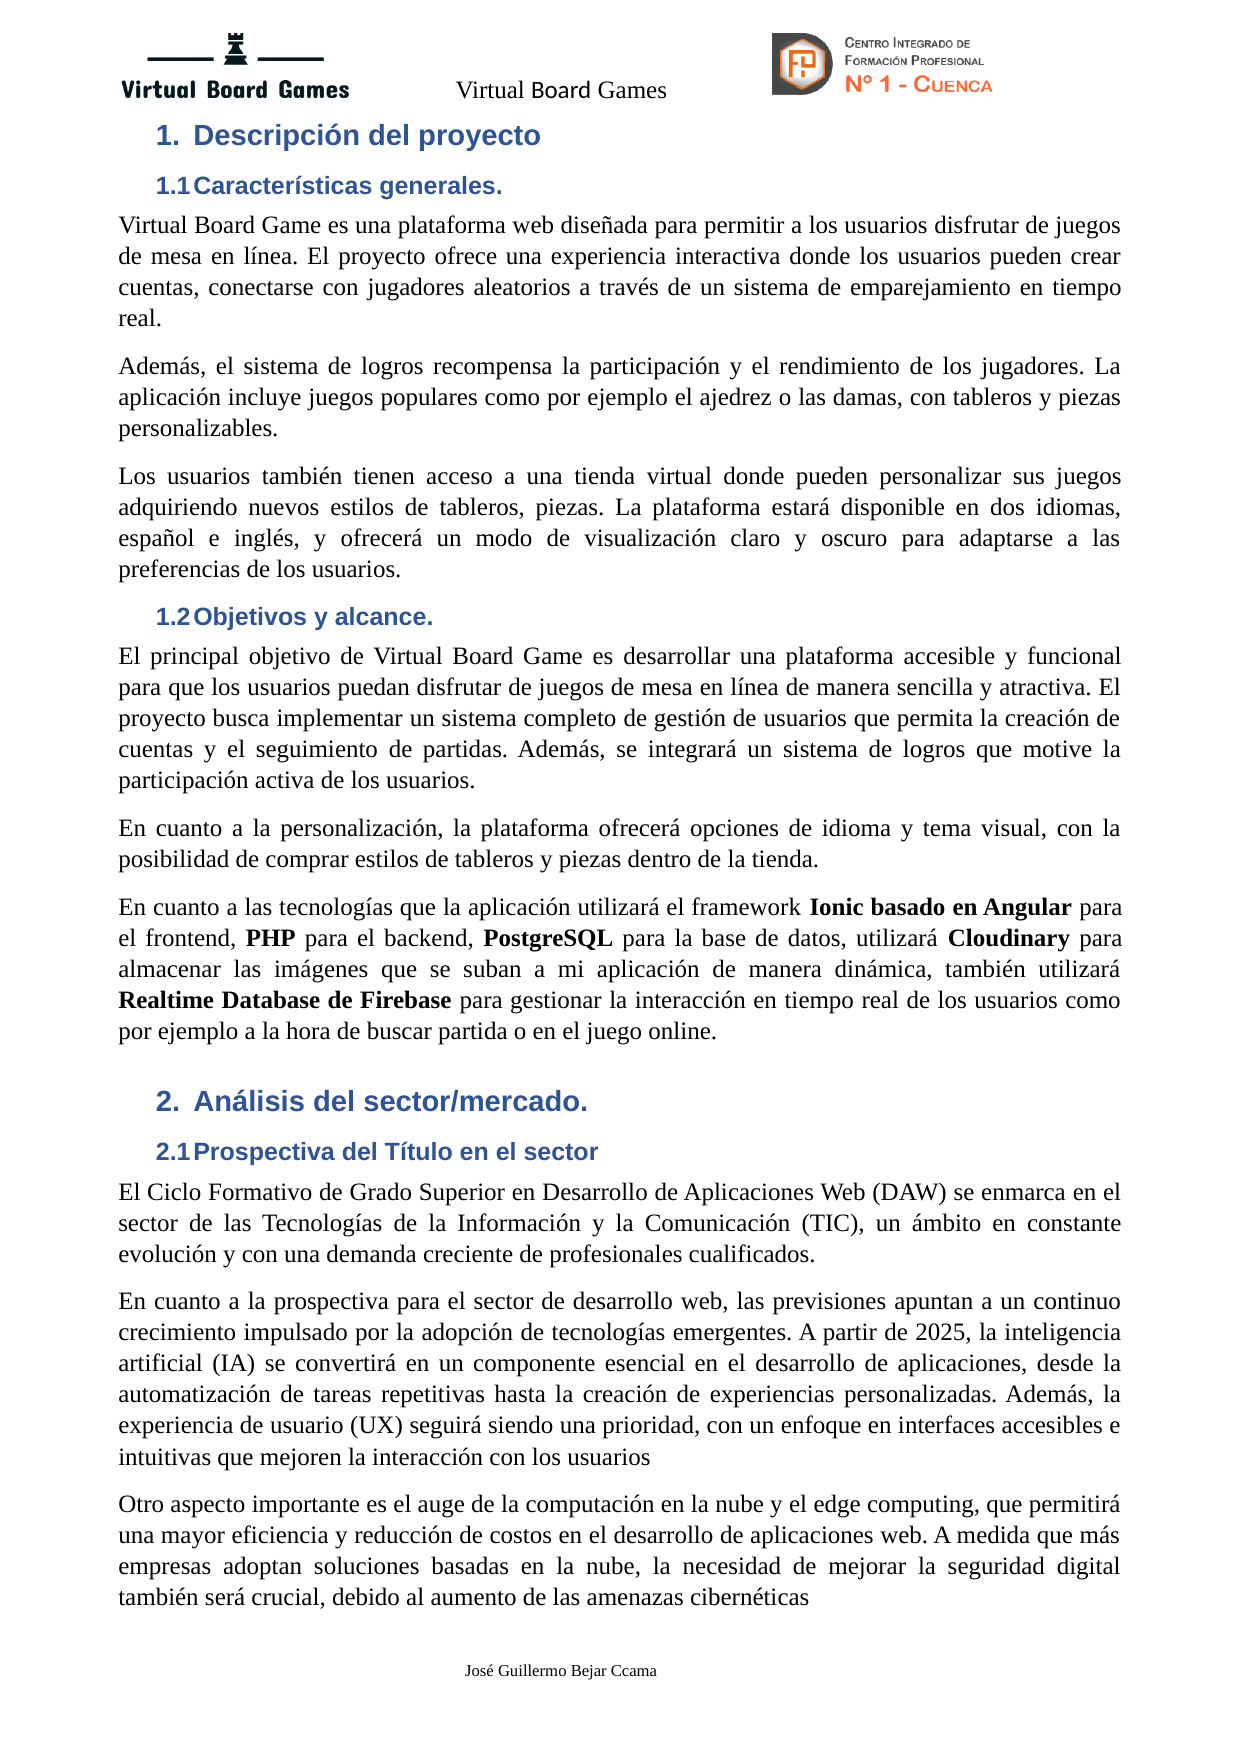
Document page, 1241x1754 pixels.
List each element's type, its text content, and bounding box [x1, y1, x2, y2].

text Además, el sistema de logros recompensa la participación y el rendimiento de los jugadores. La aplicación incluye juegos populares como por ejemplo el ajedrez o las damas, con tableros y piezas personalizables. [118, 351, 1122, 442]
text Otro aspecto importante es el auge de la computación en la nube y el edge computing, que permitirá una mayor eficiencia y reducción de costos en el desarrollo de aplicaciones web. A medida que más empresas adoptan soluciones basadas en la nube, la necesidad de mejorar la seguridad digital también será crucial, debido al aumento de las amenazas cibernéticas​ [118, 1489, 1122, 1611]
text En cuanto a las tecnologías que la aplicación utilizará el framework Ionic basado en Angular para el frontend, PHP para el backend, PostgreSQL para la base de datos, utilizará Cloudinary para almacenar las imágenes que se suban a mi aplicación de manera dinámica, también utilizará Realtime Database de Firebase para gestionar la interacción en tiempo real de los usuarios como por ejemplo a la hora de buscar partida o en el juego online. [118, 892, 1122, 1045]
subtitle Prospectiva del Título en el sector [156, 1137, 1122, 1166]
text Los usuarios también tienen acceso a una tienda virtual donde pueden personalizar sus juegos adquiriendo nuevos estilos de tableros, piezas. La plataforma estará disponible en dos idiomas, español e inglés, y ofrecerá un modo de visualización claro y oscuro para adaptarse a las preferencias de los usuarios. [118, 461, 1122, 583]
text En cuanto a la prospectiva para el sector de desarrollo web, las previsiones apuntan a un continuo crecimiento impulsado por la adopción de tecnologías emergentes. A partir de 2025, la inteligencia artificial (IA) se convertirá en un componente esencial en el desarrollo de aplicaciones, desde la automatización de tareas repetitivas hasta la creación de experiencias personalizadas. Además, la experiencia de usuario (UX) seguirá siendo una prioridad, con un enfoque en interfaces accesibles e intuitivas que mejoren la interacción con los usuarios​​ [118, 1286, 1122, 1470]
subtitle Características generales. [156, 171, 1122, 200]
subtitle Descripción del proyecto [156, 118, 1122, 152]
text El principal objetivo de Virtual Board Game es desarrollar una plataforma accesible y funcional para que los usuarios puedan disfrutar de juegos de mesa en línea de manera sencilla y atractiva. El proyecto busca implementar un sistema completo de gestión de usuarios que permita la creación de cuentas y el seguimiento de partidas. Además, se integrará un sistema de logros que motive la participación activa de los usuarios. [118, 641, 1122, 794]
picture [770, 29, 1004, 99]
text En cuanto a la personalización, la plataforma ofrecerá opciones de idioma y tema visual, con la posibilidad de comprar estilos de tableros y piezas dentro de la tienda. [118, 813, 1122, 873]
subtitle Análisis del sector/mercado. [156, 1084, 1122, 1118]
text El Ciclo Formativo de Grado Superior en Desarrollo de Aplicaciones Web (DAW) se enmarca en el sector de las Tecnologías de la Información y la Comunicación (TIC), un ámbito en constante evolución y con una demanda creciente de profesionales cualificados. [118, 1177, 1122, 1267]
subtitle Objetivos y alcance. [156, 602, 1122, 631]
text Virtual Board Game es una plataforma web diseñada para permitir a los usuarios disfrutar de juegos de mesa en línea. El proyecto ofrece una experiencia interactiva donde los usuarios pueden crear cuentas, conectarse con jugadores aleatorios a través de un sistema de emparejamiento en tiempo real. [118, 210, 1122, 332]
picture [118, 33, 353, 99]
